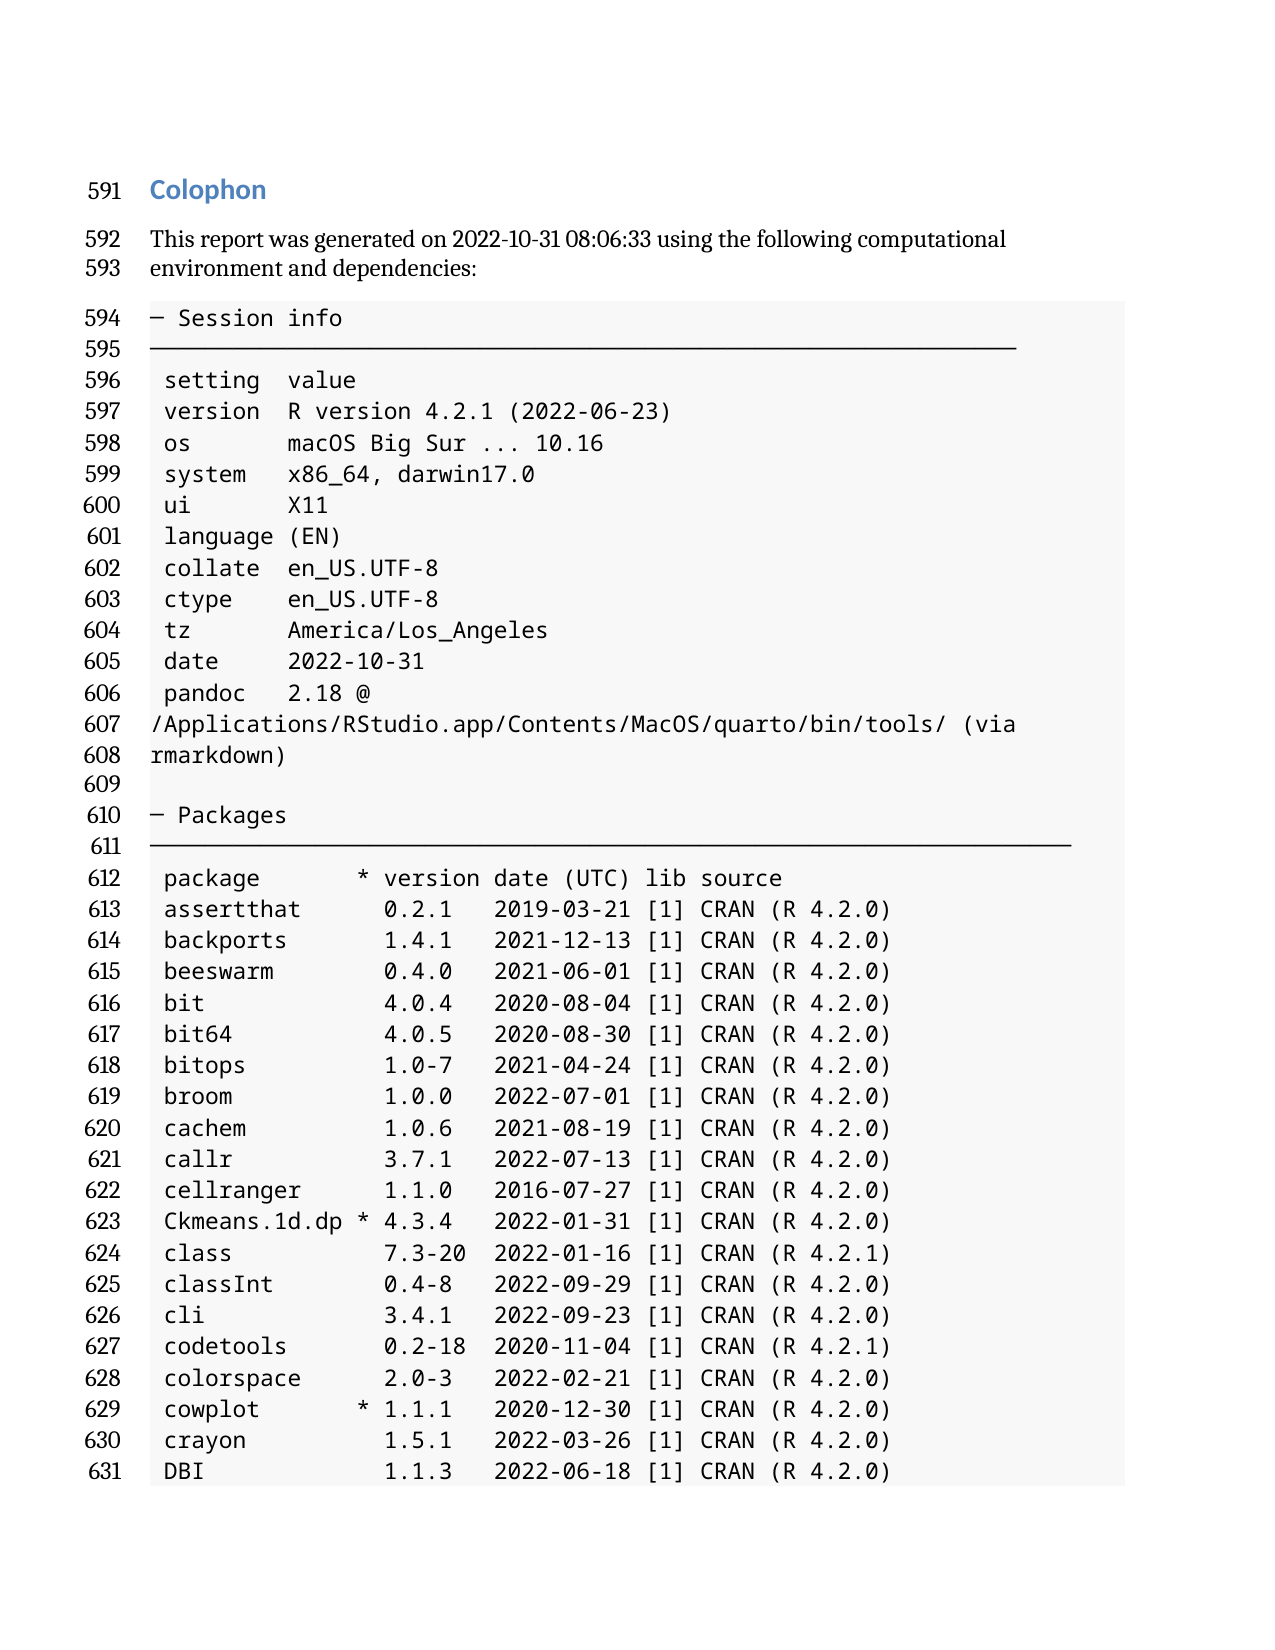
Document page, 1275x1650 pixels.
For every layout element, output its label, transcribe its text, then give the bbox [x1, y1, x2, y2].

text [150, 301, 1125, 1486]
text This report was generated on 2022-10-31 08:06:33 using the following computational environment and dependencies: [150, 225, 1125, 283]
subtitle Colophon [150, 171, 1125, 206]
